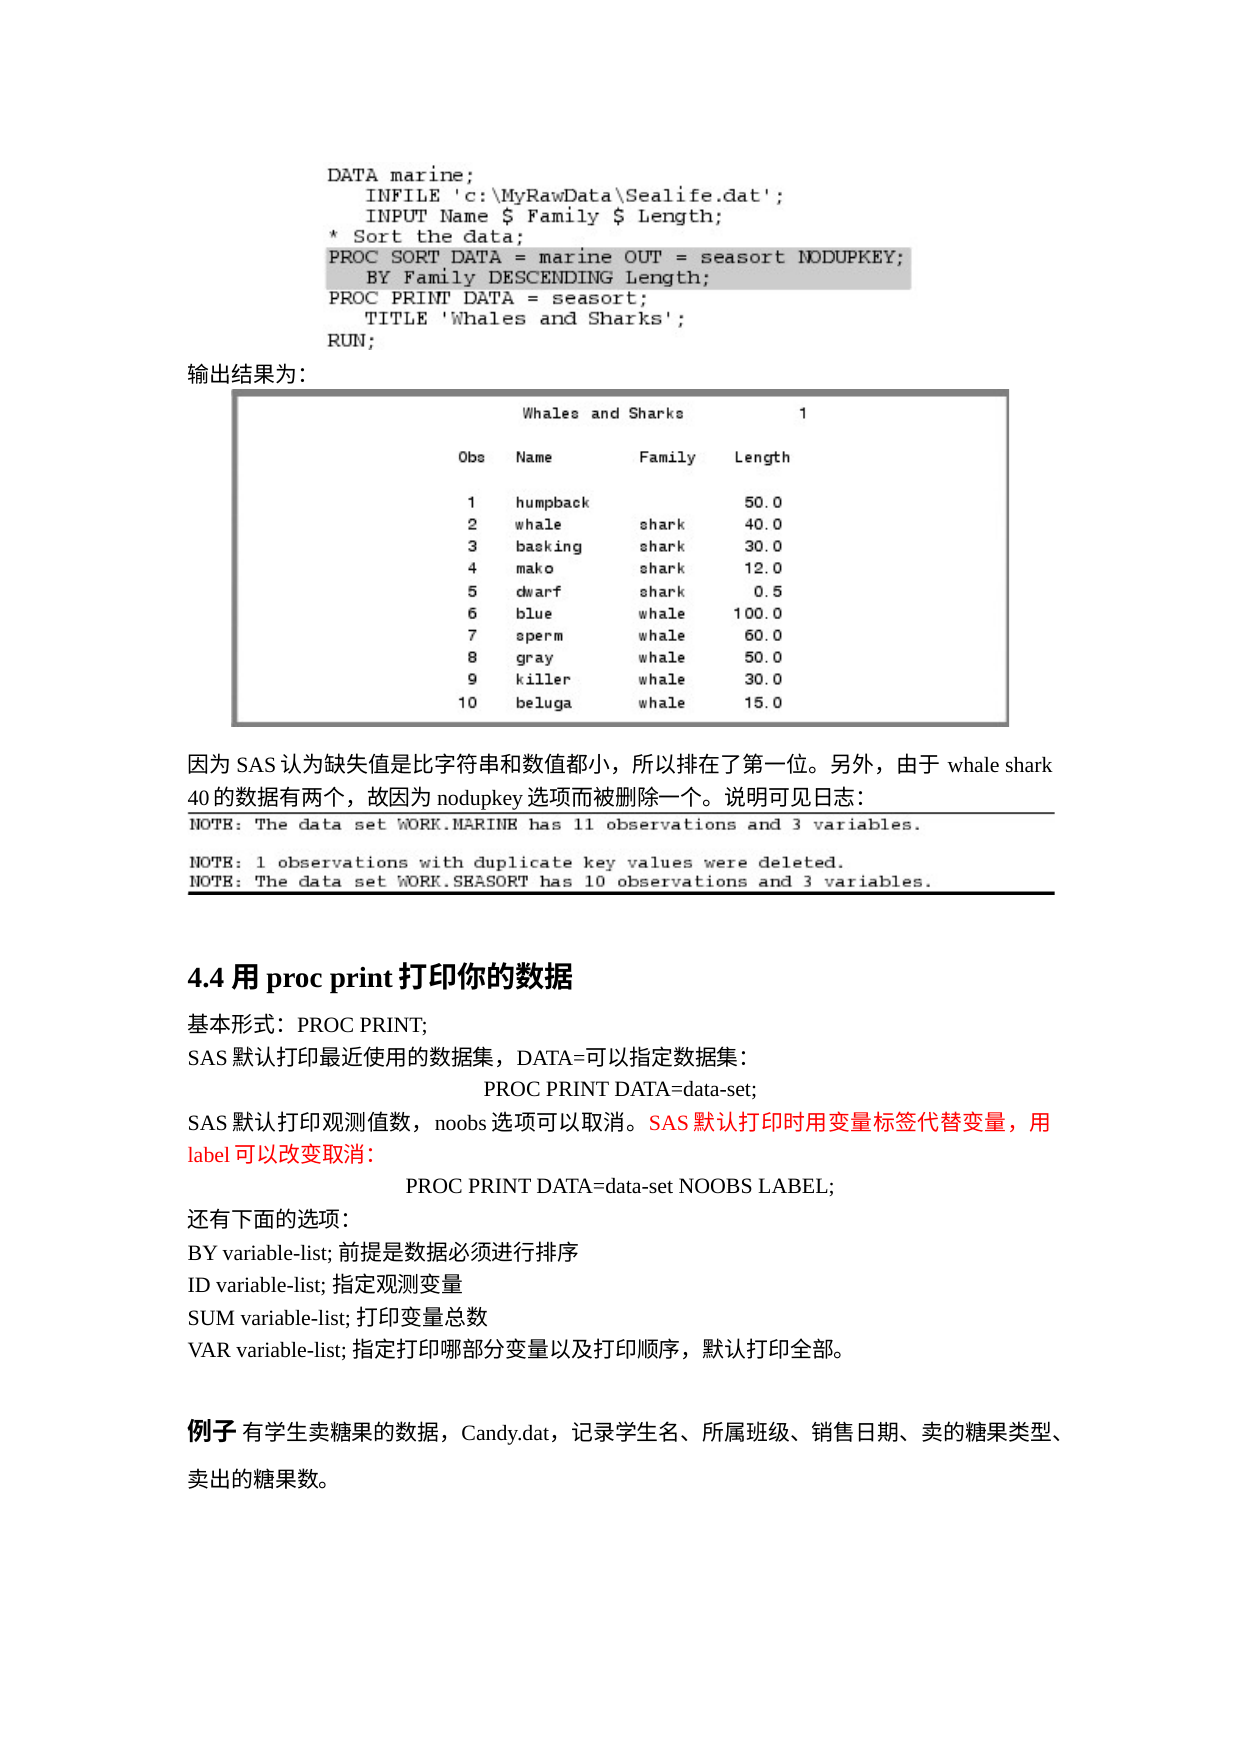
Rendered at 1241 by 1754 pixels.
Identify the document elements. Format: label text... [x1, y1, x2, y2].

text PROC PRINT DATA=data-set NOOBS LABEL; [187, 1169, 1053, 1202]
text 基本形式：PROC PRINT; [187, 1007, 1053, 1039]
text 还有下面的选项： [187, 1202, 1053, 1234]
picture [231, 389, 1010, 727]
text VAR variable-list; 指定打印哪部分变量以及打印顺序，默认打印全部。 [187, 1332, 1053, 1364]
text SAS默认打印观测值数，noobs选项可以取消。SAS默认打印时用变量标签代替变量，用label可以改变取消： [187, 1104, 1053, 1169]
text SUM variable-list; 打印变量总数 [187, 1299, 1053, 1332]
text SAS默认打印最近使用的数据集，DATA=可以指定数据集： [187, 1039, 1053, 1072]
text 例子 有学生卖糖果的数据，Candy.dat，记录学生名、所属班级、销售日期、卖的糖果类型、卖出的糖果数。 [187, 1397, 1053, 1494]
text ID variable-list; 指定观测变量 [187, 1267, 1053, 1299]
text 输出结果为： [187, 357, 1053, 389]
text BY variable-list; 前提是数据必须进行排序 [187, 1234, 1053, 1267]
subtitle 4.4 用proc print打印你的数据 [187, 942, 1053, 1007]
picture [322, 162, 918, 350]
text 因为SAS认为缺失值是比字符串和数值都小，所以排在了第一位。另外，由于whale shark 40的数据有两个，故因为nodupkey选项而被删除一个。说明可见日志： [187, 747, 1053, 812]
text PROC PRINT DATA=data-set; [187, 1072, 1053, 1104]
picture [187, 812, 1055, 895]
